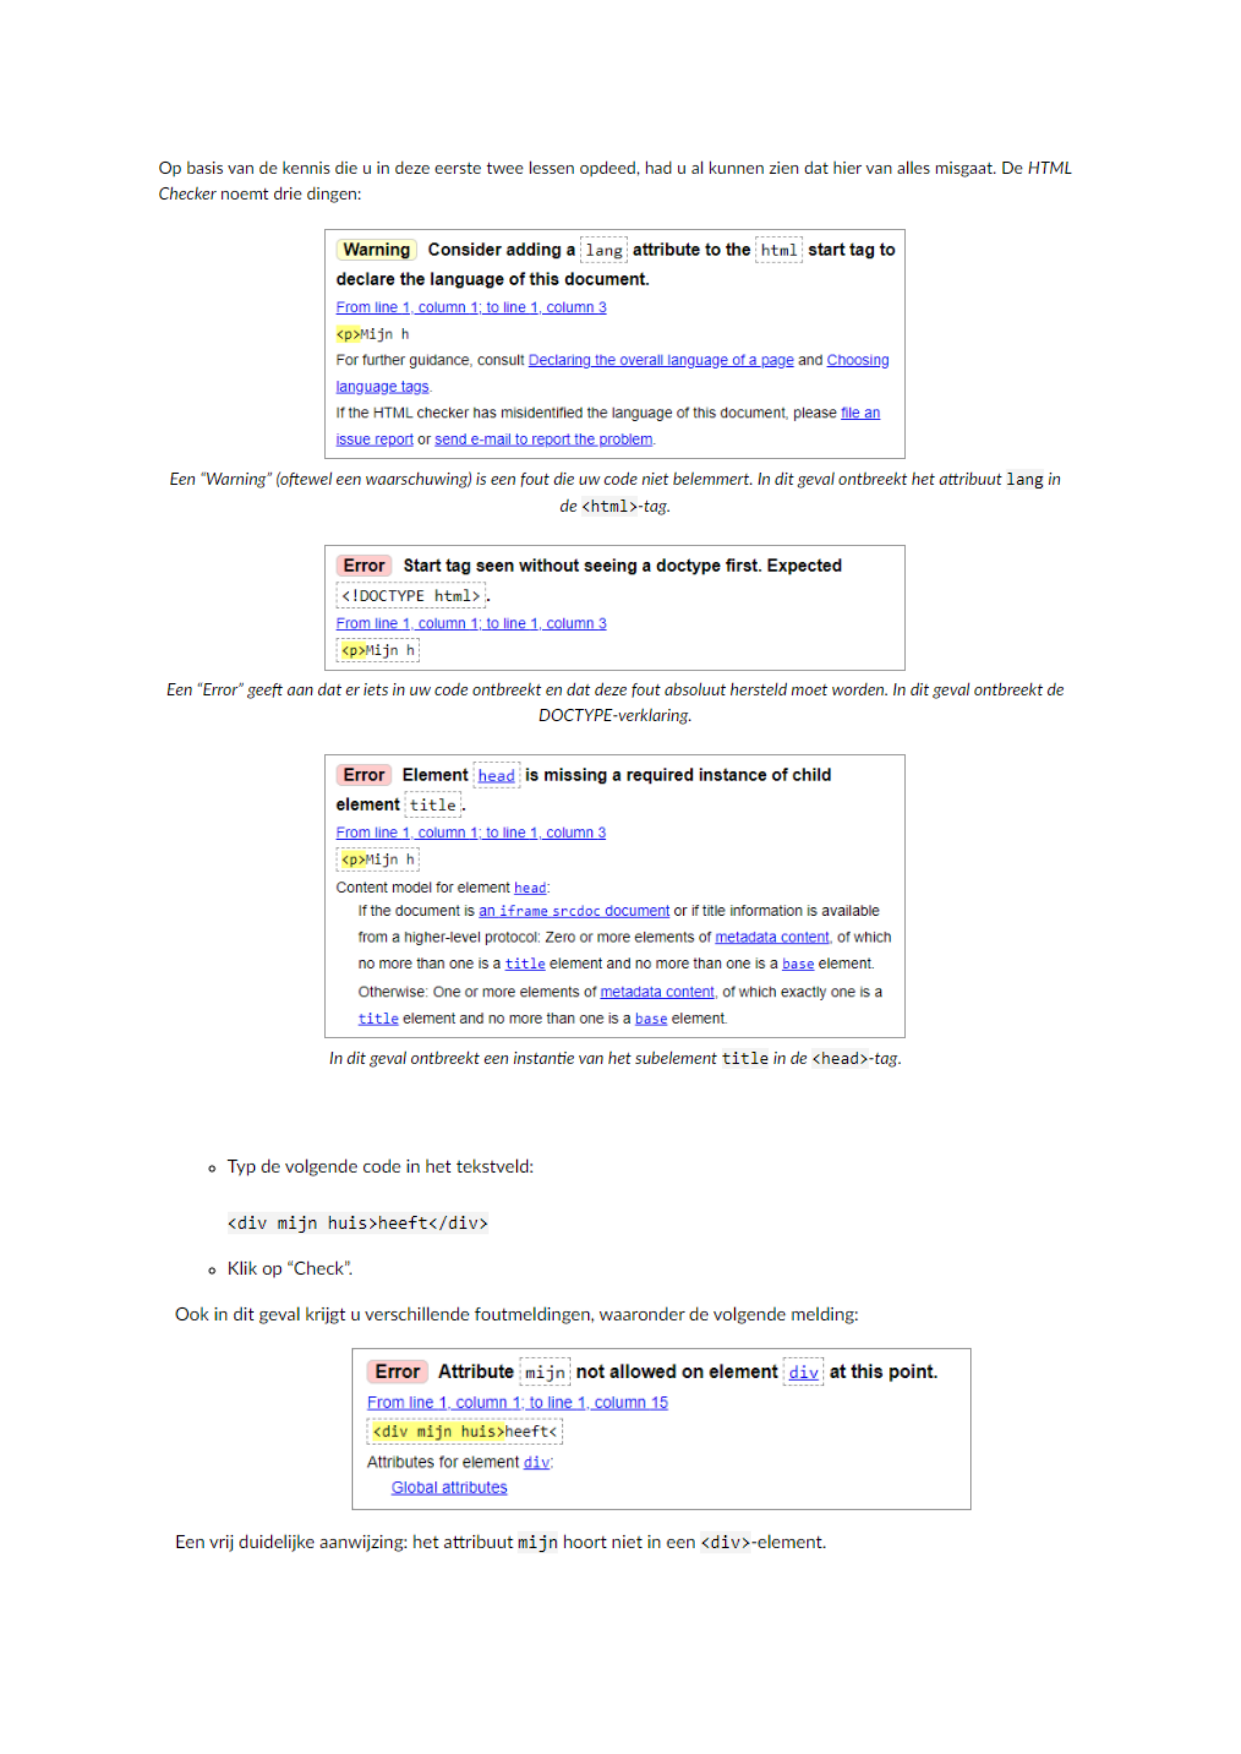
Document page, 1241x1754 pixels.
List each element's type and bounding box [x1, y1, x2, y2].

picture [147, 1145, 1093, 1564]
picture [147, 147, 1093, 1080]
